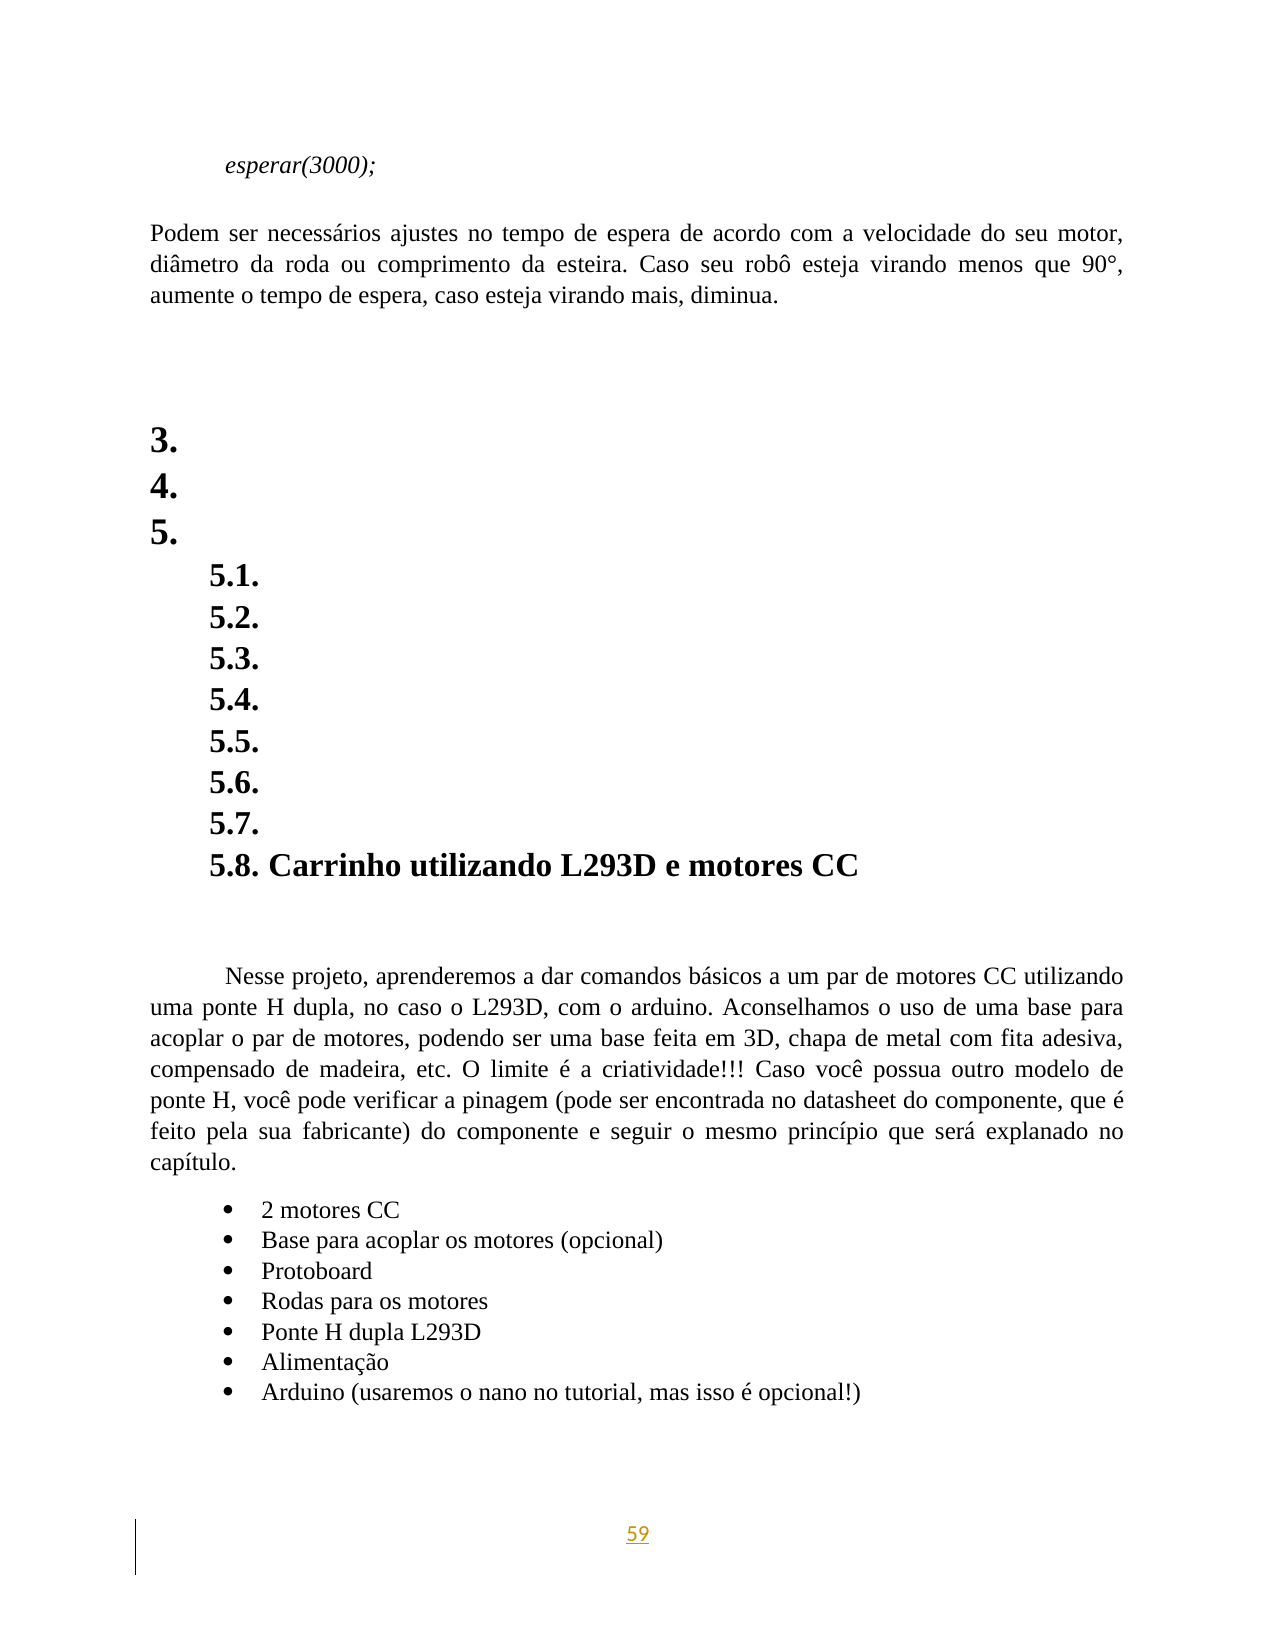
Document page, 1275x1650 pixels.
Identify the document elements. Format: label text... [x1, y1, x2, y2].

list Protoboard [224, 1256, 1125, 1284]
list Rodas para os motores [224, 1286, 1125, 1315]
list 2 motores CC [224, 1195, 1125, 1224]
list Ponte H dupla L293D [224, 1317, 1125, 1345]
text esperar(3000); [225, 150, 1125, 179]
text Podem ser necessários ajustes no tempo de espera de acordo com a velocidade do seu motor, diâmetro da roda ou comprimento da esteira. Caso seu robô esteja virando menos que 90°, aumente o tempo de espera, caso esteja virando mais, diminua. [150, 218, 1125, 309]
list Carrinho utilizando L293D e motores CC [209, 845, 1125, 883]
text Nesse projeto, aprenderemos a dar comandos básicos a um par de motores CC utilizando uma ponte H dupla, no caso o L293D, com o arduino. Aconselhamos o uso de uma base para acoplar o par de motores, podendo ser uma base feita em 3D, chapa de metal com fita adesiva, compensado de madeira, etc. O limite é a criatividade!!! Caso você possua outro modelo de ponte H, você pode verificar a pinagem (pode ser encontrada no datasheet do componente, que é feito pela sua fabricante) do componente e seguir o mesmo princípio que será explanado no capítulo. [150, 961, 1125, 1176]
list Alimentação [224, 1347, 1125, 1376]
list Base para acoplar os motores (opcional) [224, 1225, 1125, 1254]
list Arduino (usaremos o nano no tutorial, mas isso é opcional!) [224, 1377, 1125, 1406]
